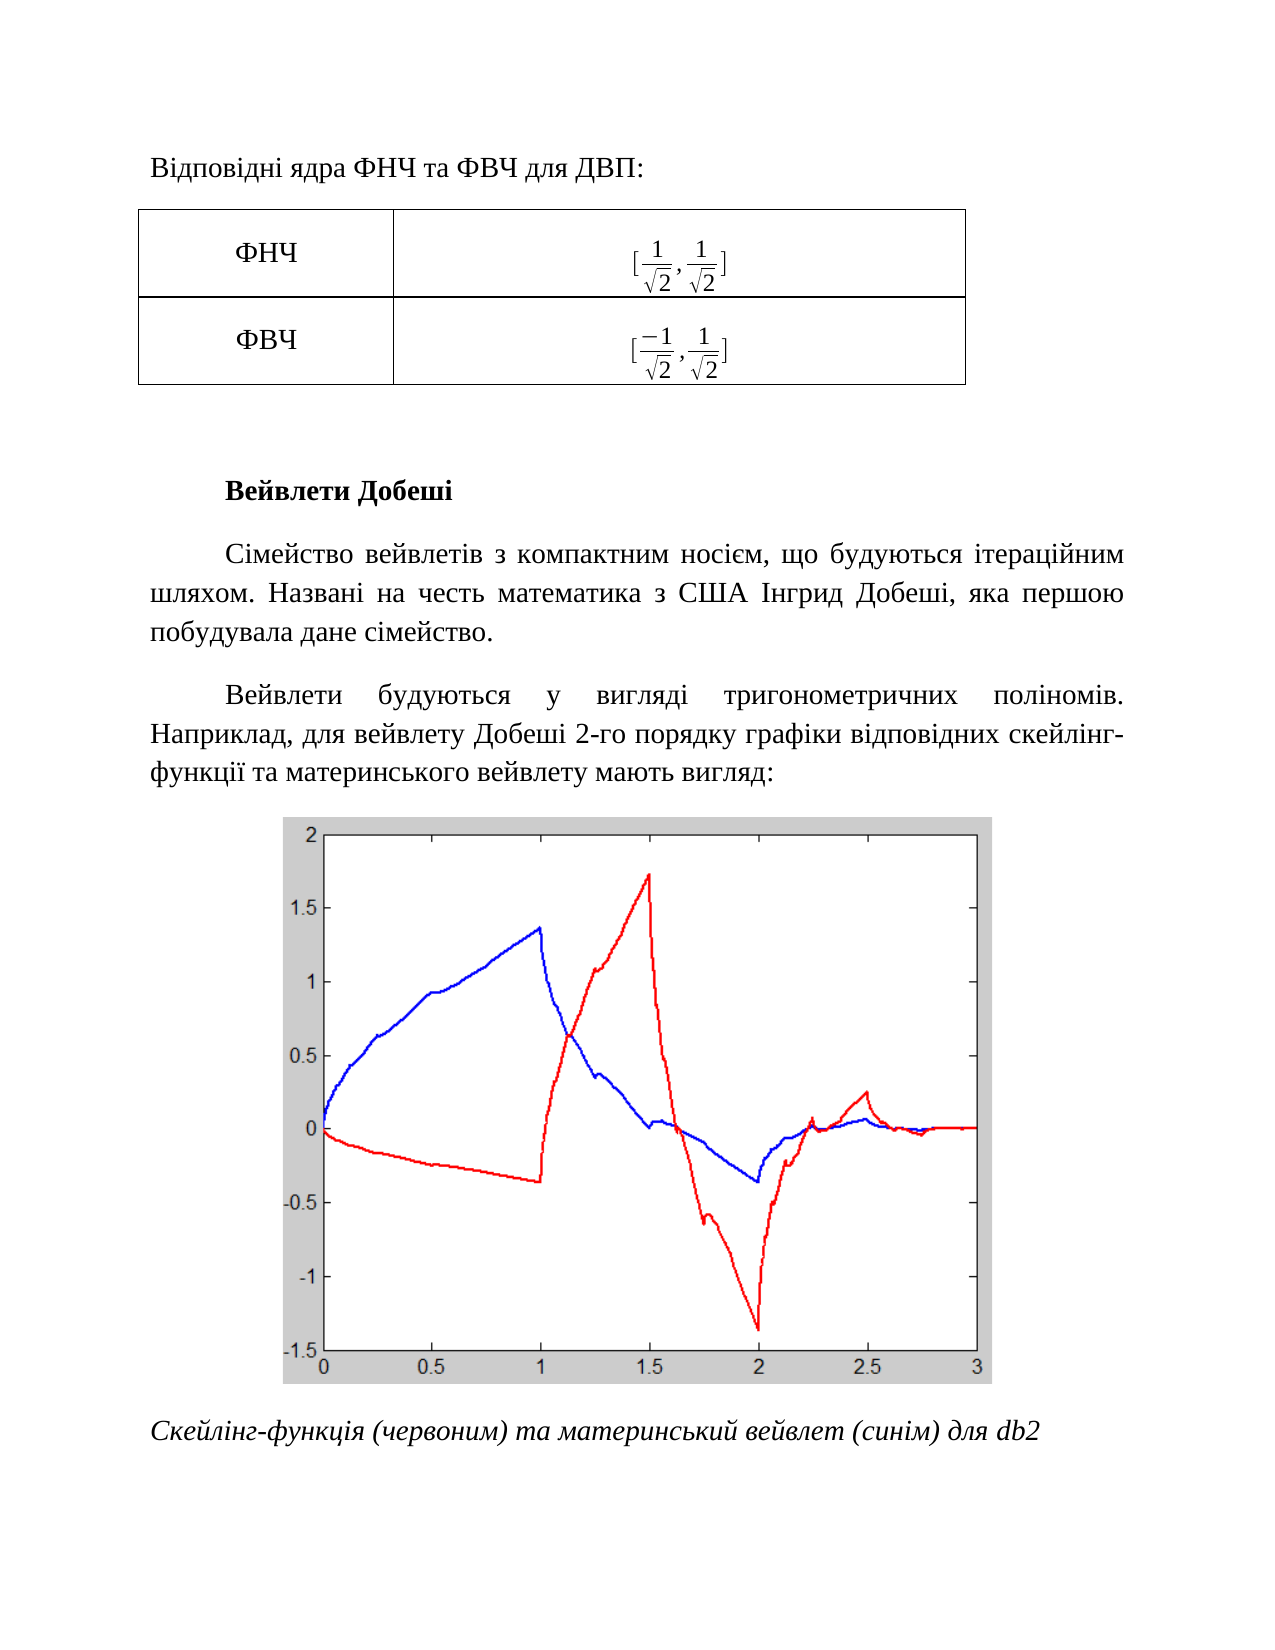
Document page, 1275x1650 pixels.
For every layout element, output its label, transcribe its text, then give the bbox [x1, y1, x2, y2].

text Скейлінг-функція (червоним) та материнський вейвлет (синім) для db2 [150, 1413, 1125, 1446]
text Відповідні ядра ФНЧ та ФВЧ для ДВП: [150, 150, 1125, 183]
text Вейвлети будуються у вигляді тригонометричних поліномів. Наприклад, для вейвлету Добеші 2-го порядку графіки відповідних скейлінг-функції та материнського вейвлету мають вигляд: [150, 677, 1125, 788]
table_header [394, 210, 965, 296]
table_cell ФВЧ [139, 298, 393, 383]
table_header ФНЧ [139, 210, 393, 296]
text Сімейство вейвлетів з компактним носієм, що будуються ітераційним шляхом. Названі на честь математика з США Інгрид Добеші, яка першою побудувала дане сімейство. [150, 537, 1125, 647]
picture [282, 817, 993, 1384]
table_cell [394, 298, 965, 383]
text Вейвлети Добеші [150, 473, 1125, 507]
